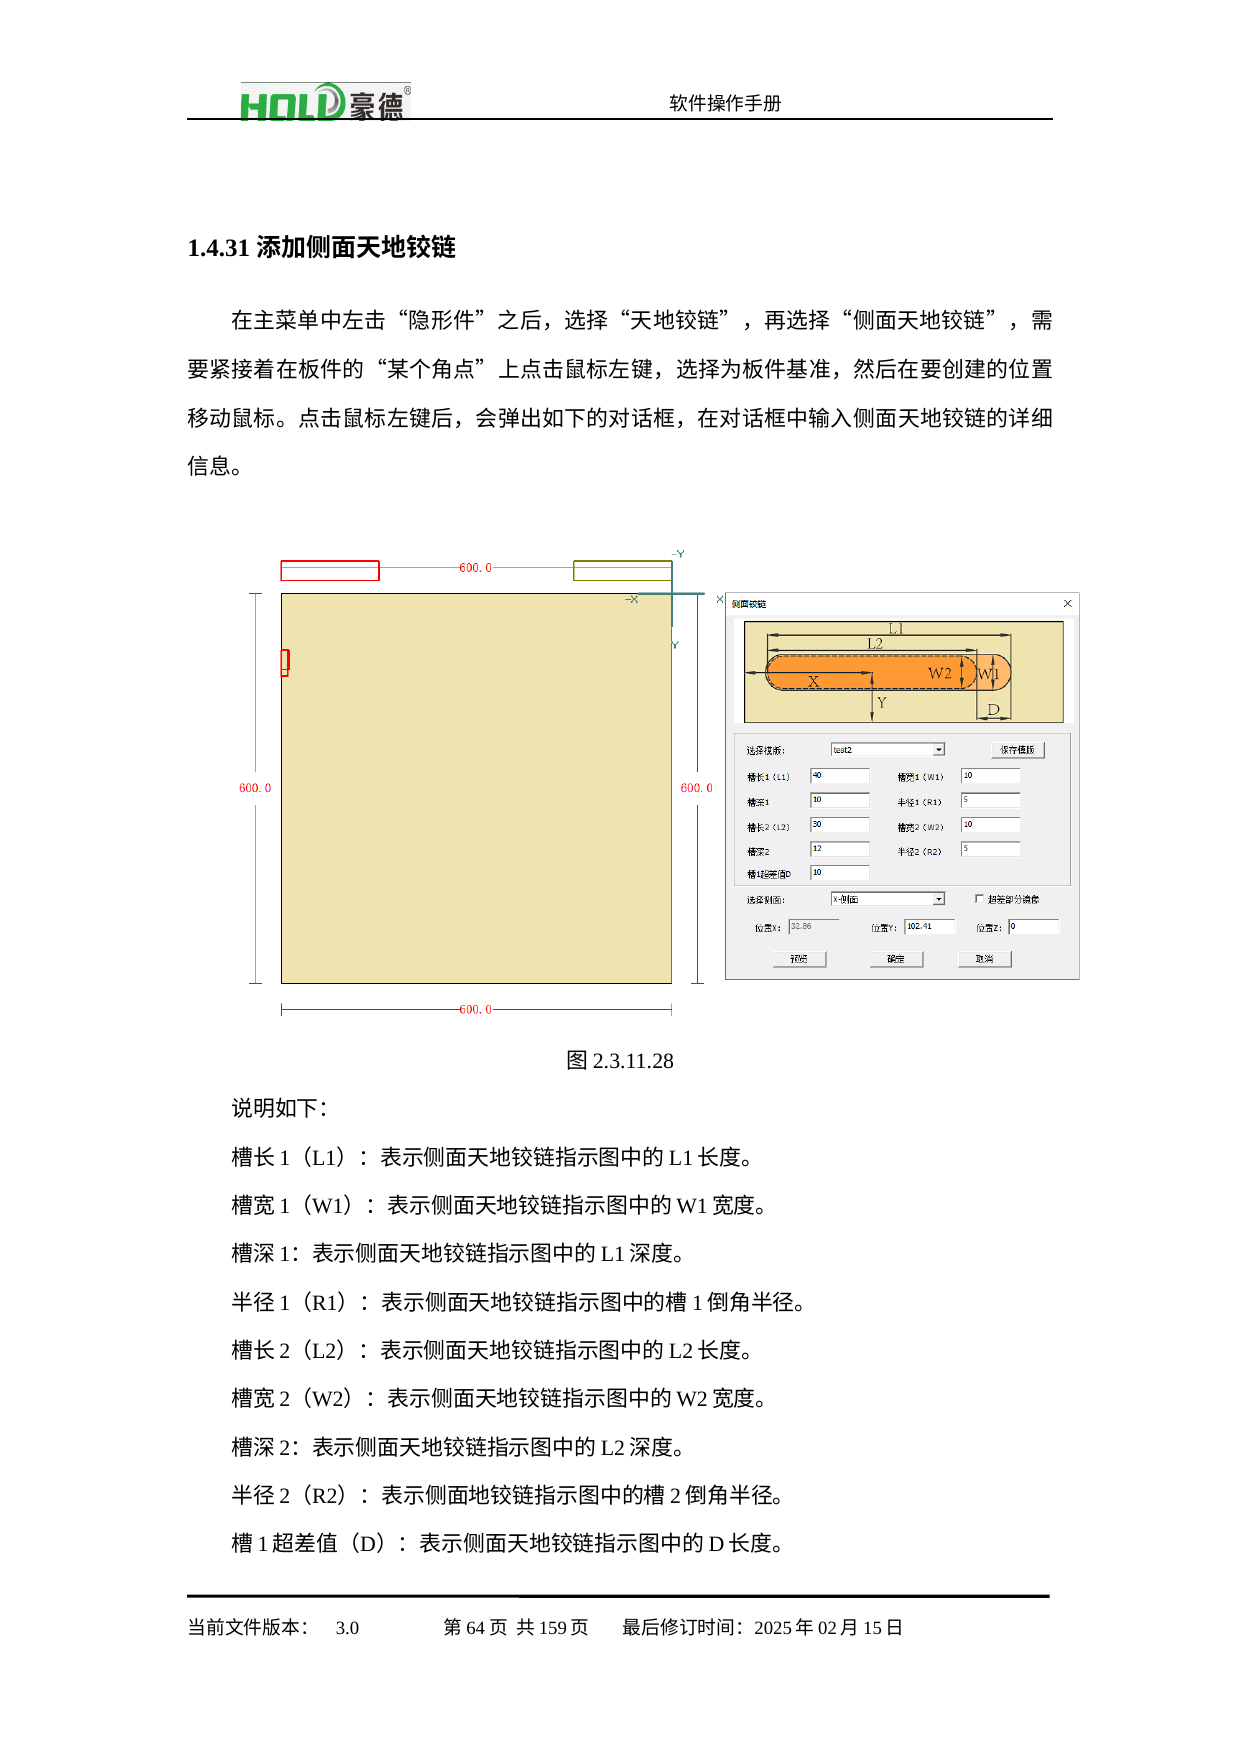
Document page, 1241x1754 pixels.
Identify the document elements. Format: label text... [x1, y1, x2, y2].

text 槽1超差值（D）：表示侧面天地铰链指示图中的D长度。 [187, 1526, 1053, 1558]
text 半径1（R1）：表示侧面天地铰链指示图中的槽1倒角半径。 [187, 1284, 1053, 1317]
picture [240, 82, 411, 118]
text 说明如下： [187, 1091, 1053, 1123]
text 槽深1：表示侧面天地铰链指示图中的L1深度。 [187, 1236, 1053, 1268]
text 半径2（R2）：表示侧面地铰链指示图中的槽2倒角半径。 [187, 1477, 1053, 1510]
text 图2.3.11.28 [187, 1042, 1053, 1075]
text 槽长1（L1）：表示侧面天地铰链指示图中的L1长度。 [187, 1139, 1053, 1172]
subtitle 添加侧面天地铰链 [187, 213, 1053, 278]
text 槽深2：表示侧面天地铰链指示图中的L2深度。 [187, 1429, 1053, 1462]
text 槽宽1（W1）：表示侧面天地铰链指示图中的W1宽度。 [187, 1187, 1053, 1220]
picture [231, 542, 1097, 1026]
text 槽长2（L2）：表示侧面天地铰链指示图中的L2长度。 [187, 1332, 1053, 1365]
text 槽宽2（W2）：表示侧面天地铰链指示图中的W2宽度。 [187, 1381, 1053, 1413]
list 在主菜单中左击“隐形件”之后，选择“天地铰链”，再选择“侧面天地铰链”，需要紧接着在板件的“某个角点”上点击鼠标左键，选择为板件基准，然后在要创建的位置移动鼠标。点击鼠标左键后，会弹出如下的对话框，在对话框中输入侧面天地铰链的详细信息。 [187, 303, 1053, 481]
